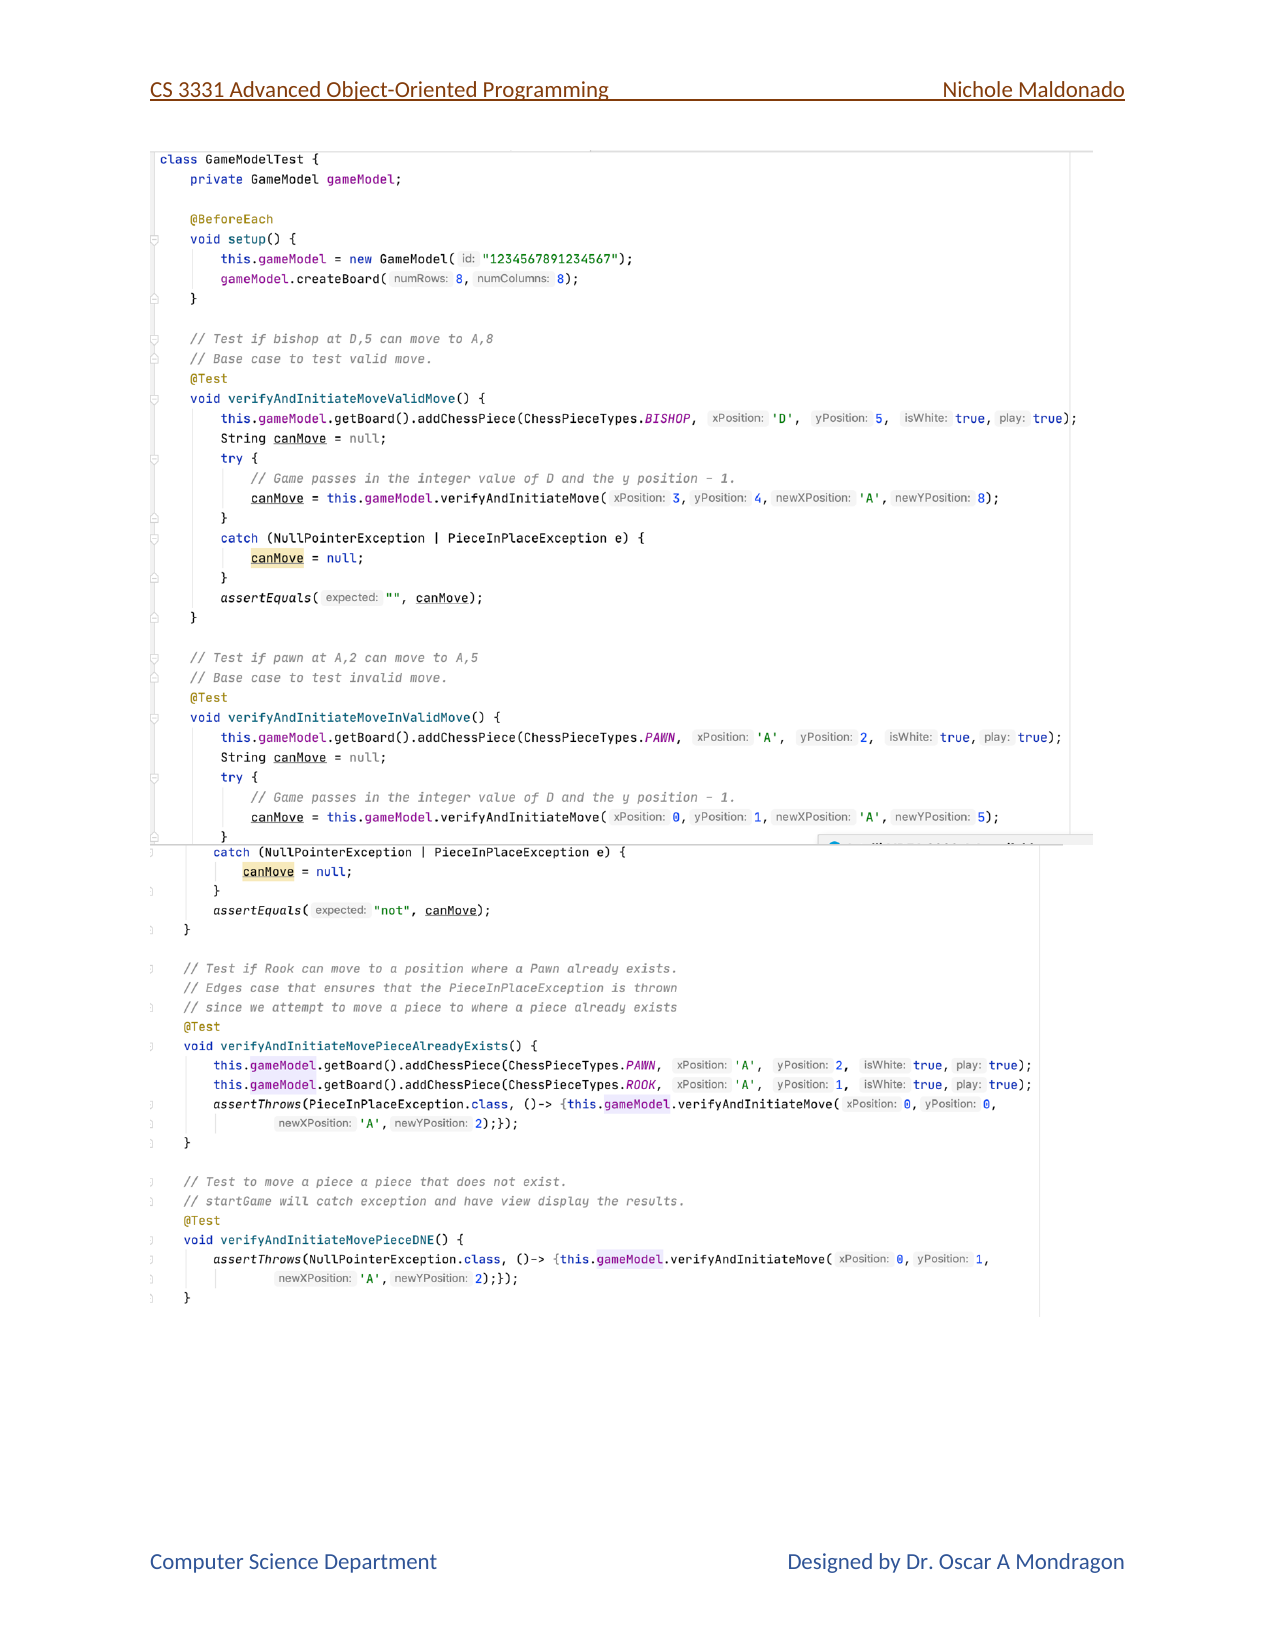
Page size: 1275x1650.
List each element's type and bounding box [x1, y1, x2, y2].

picture [150, 150, 1093, 1317]
